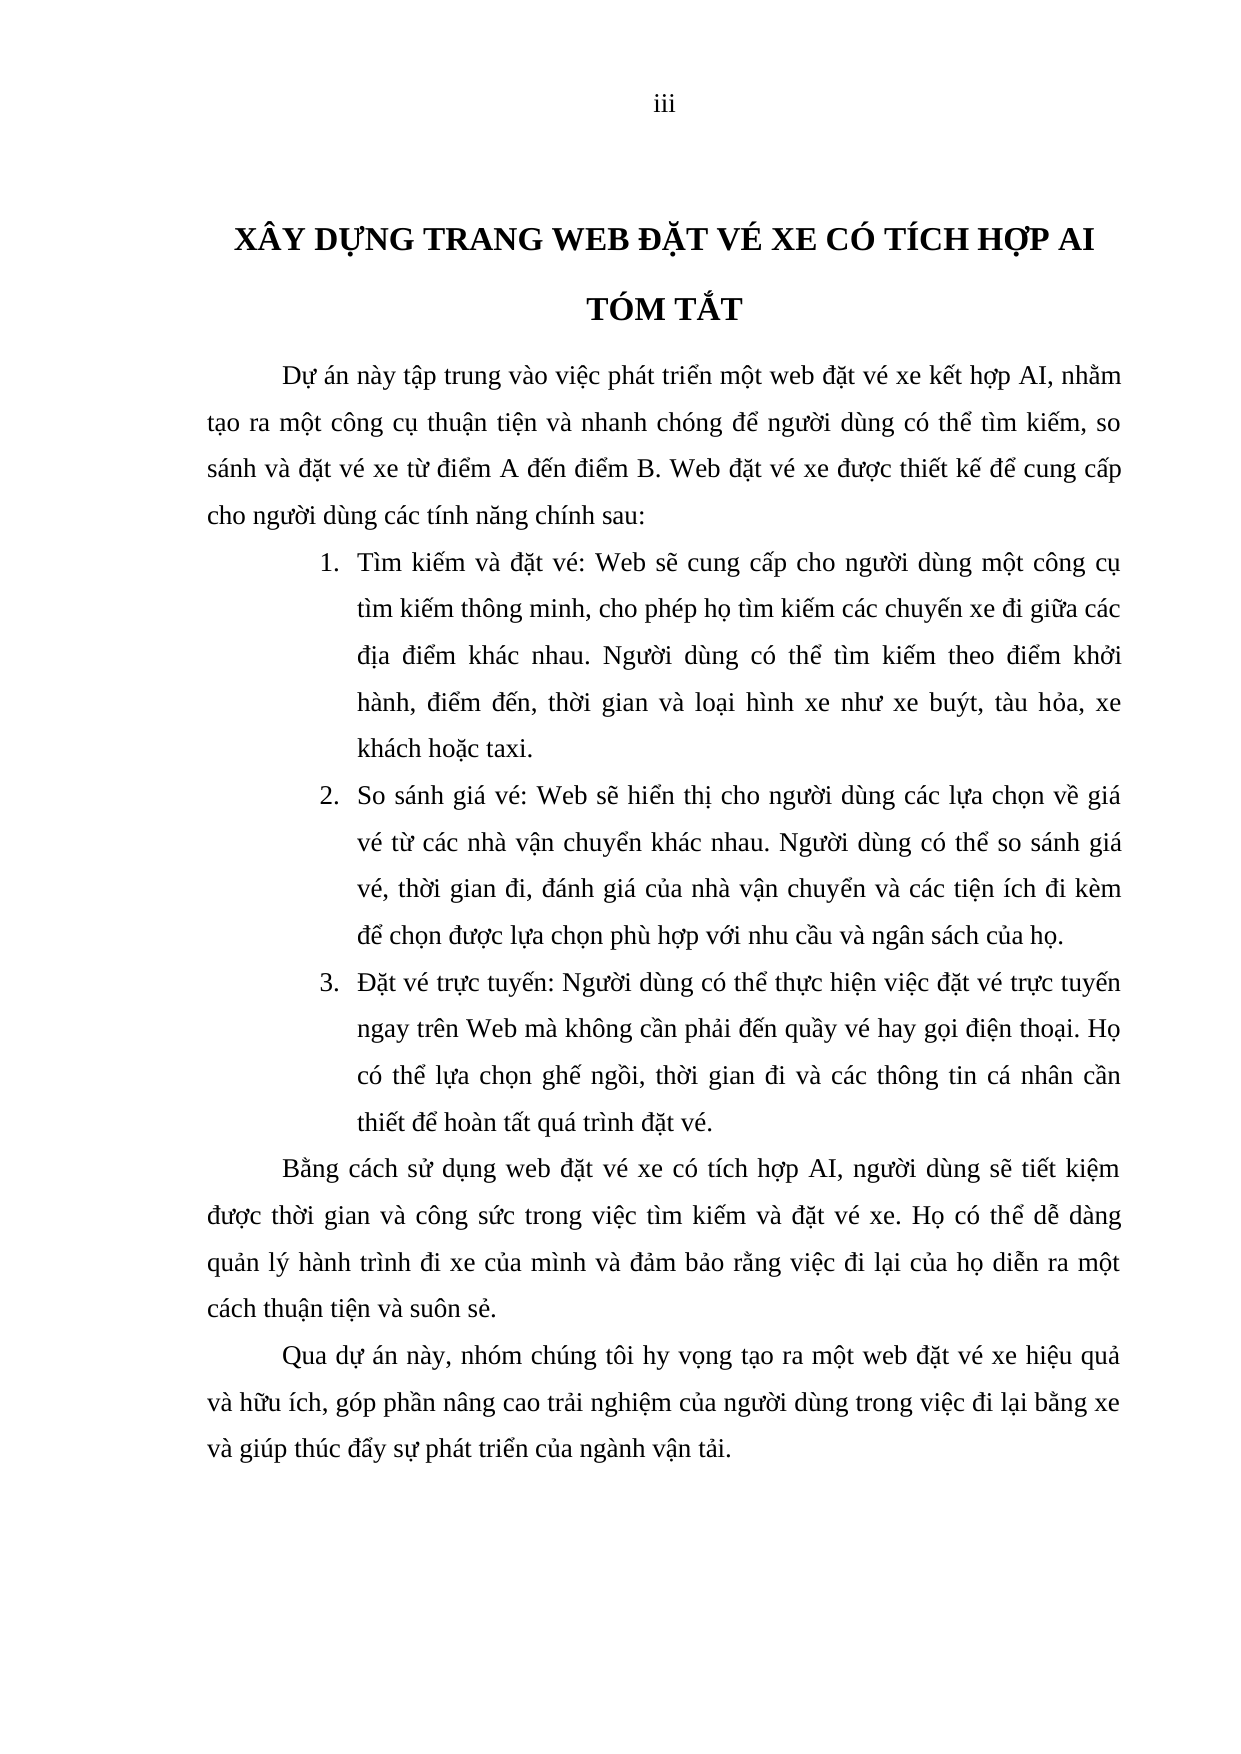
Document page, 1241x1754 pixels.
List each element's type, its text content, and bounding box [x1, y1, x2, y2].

list So sánh giá vé: Web sẽ hiển thị cho người dùng các lựa chọn về giá vé từ các nhà vận chuyển khác nhau. Người dùng có thể so sánh giá vé, thời gian đi, đánh giá của nhà vận chuyển và các tiện ích đi kèm để chọn được lựa chọn phù hợp với nhu cầu và ngân sách của họ. [319, 779, 1122, 950]
text TÓM TẮT [207, 289, 1122, 328]
text Qua dự án này, nhóm chúng tôi hy vọng tạo ra một web đặt vé xe hiệu quả và hữu ích, góp phần nâng cao trải nghiệm của người dùng trong việc đi lại bằng xe và giúp thúc đẩy sự phát triển của ngành vận tải. [207, 1339, 1122, 1464]
list Đặt vé trực tuyến: Người dùng có thể thực hiện việc đặt vé trực tuyến ngay trên Web mà không cần phải đến quầy vé hay gọi điện thoại. Họ có thể lựa chọn ghế ngồi, thời gian đi và các thông tin cá nhân cần thiết để hoàn tất quá trình đặt vé. [319, 966, 1122, 1137]
text Bằng cách sử dụng web đặt vé xe có tích hợp AI, người dùng sẽ tiết kiệm được thời gian và công sức trong việc tìm kiếm và đặt vé xe. Họ có thể dễ dàng quản lý hành trình đi xe của mình và đảm bảo rằng việc đi lại của họ diễn ra một cách thuận tiện và suôn sẻ. [207, 1153, 1122, 1324]
list Tìm kiếm và đặt vé: Web sẽ cung cấp cho người dùng một công cụ tìm kiếm thông minh, cho phép họ tìm kiếm các chuyến xe đi giữa các địa điểm khác nhau. Người dùng có thể tìm kiếm theo điểm khởi hành, điểm đến, thời gian và loại hình xe như xe buýt, tàu hỏa, xe khách hoặc taxi. [319, 546, 1122, 764]
text XÂY DỰNG TRANG WEB ĐẶT VÉ XE CÓ TÍCH HỢP AI [207, 219, 1122, 258]
text Dự án này tập trung vào việc phát triển một web đặt vé xe kết hợp AI, nhằm tạo ra một công cụ thuận tiện và nhanh chóng để người dùng có thể tìm kiếm, so sánh và đặt vé xe từ điểm A đến điểm B. Web đặt vé xe được thiết kế để cung cấp cho người dùng các tính năng chính sau: [207, 359, 1122, 530]
